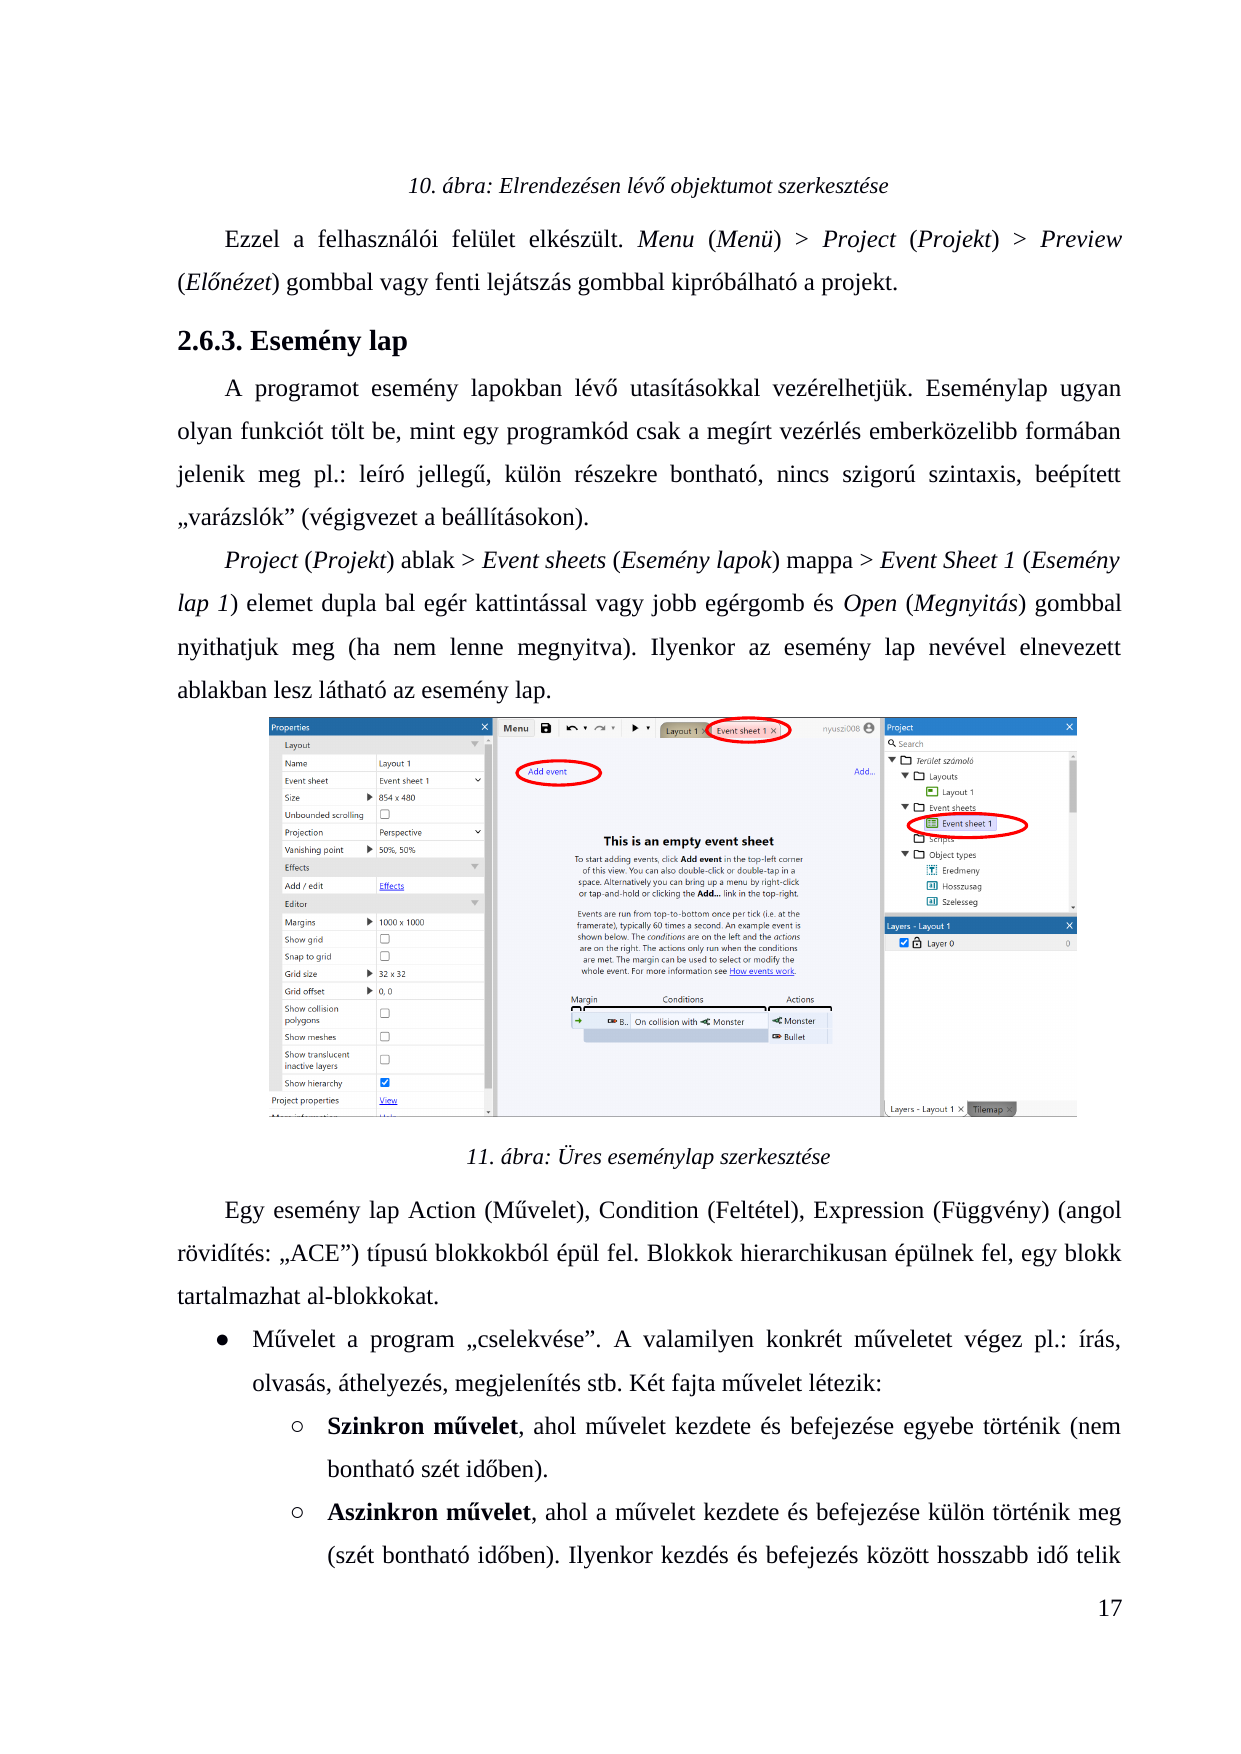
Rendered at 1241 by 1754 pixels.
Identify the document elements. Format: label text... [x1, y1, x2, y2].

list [289, 1497, 1122, 1569]
text Ezzel a felhasználói felület elkészült. Menu (Menü) > Project (Projekt) > Preview (Előnézet) gombbal vagy fenti lejátszás gombbal kipróbálható a projekt. [177, 224, 1122, 296]
text 11. ábra: Üres eseménylap szerkesztése [177, 1143, 1122, 1169]
text Egy esemény lap Action (Művelet), Condition (Feltétel), Expression (Függvény) (angol rövidítés: „ACE”) típusú blokkokból épül fel. Blokkok hierarchikusan épülnek fel, egy blokk tartalmazhat al-blokkokat. [177, 1195, 1122, 1310]
picture [709, 720, 788, 740]
text A programot esemény lapokban lévő utasításokkal vezérelhetjük. Eseménylap ugyan olyan funkciót tölt be, mint egy programkód csak a megírt vezérlés emberközelibb formában jelenik meg pl.: leíró jellegű, külön részekre bontható, nincs szigorú szintaxis, beépített „varázslók” (végigvezet a beállításokon). [177, 373, 1122, 531]
list Szinkron művelet, ahol művelet kezdete és befejezése egyebe történik (nem bontható szét időben). [289, 1411, 1122, 1483]
text 10. ábra: Elrendezésen lévő objektumot szerkesztése [177, 172, 1122, 198]
picture [269, 717, 1077, 1117]
subtitle 2.6.3. Esemény lap [177, 323, 1122, 356]
list Művelet a program „cselekvése”. A valamilyen konkrét műveletet végez pl.: írás, olvasás, áthelyezés, megjelenítés stb. Két fajta művelet létezik: [214, 1324, 1122, 1396]
text Project (Projekt) ablak > Event sheets (Esemény lapok) mappa > Event Sheet 1 (Esemény lap 1) elemet dupla bal egér kattintással vagy jobb egérgomb és Open (Megnyitás) gombbal nyithatjuk meg (ha nem lenne megnyitva). Ilyenkor az esemény lap nevével elnevezett ablakban lesz látható az esemény lap. [177, 545, 1122, 703]
